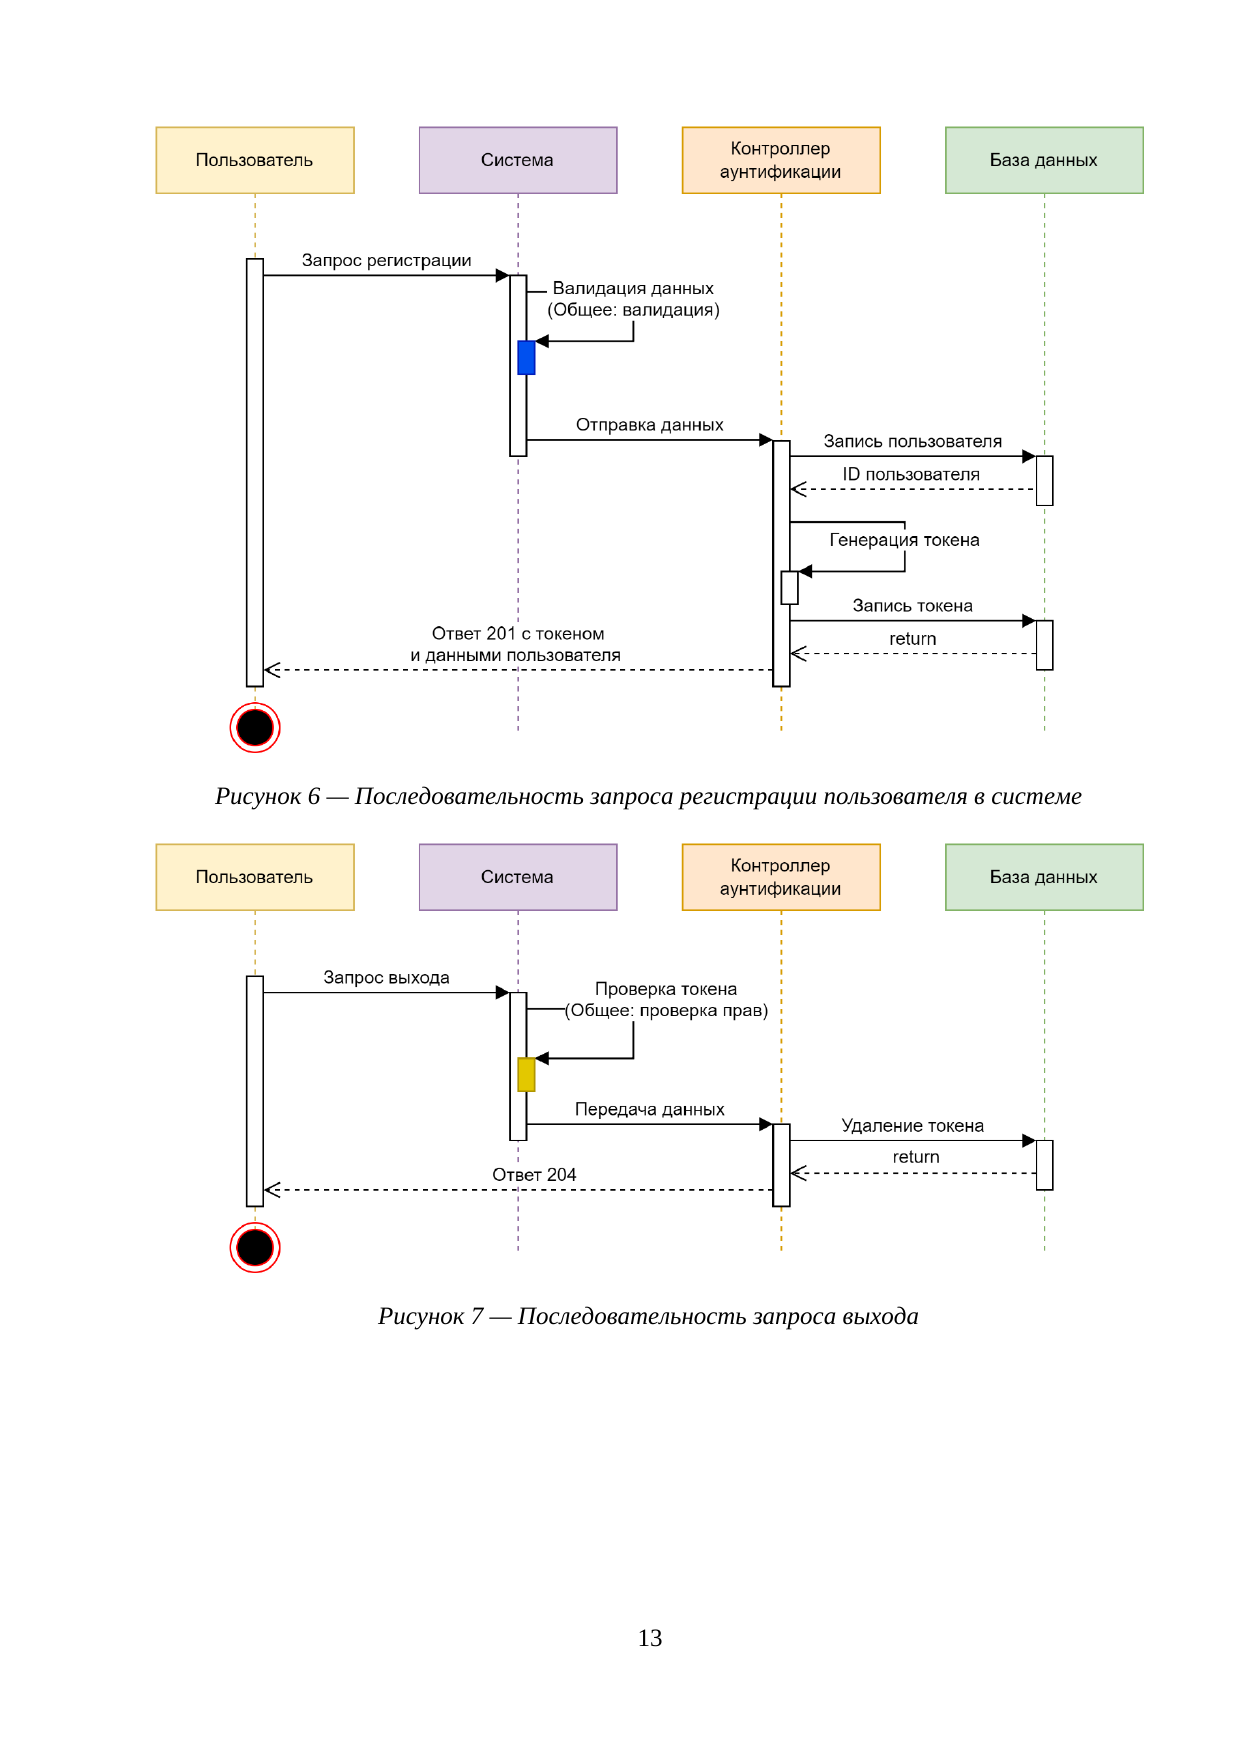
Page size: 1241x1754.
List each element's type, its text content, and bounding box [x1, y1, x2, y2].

text Рисунок 7 — Последовательность запроса выхода [148, 1301, 1152, 1330]
picture [147, 118, 1152, 761]
picture [147, 835, 1152, 1281]
text Рисунок 6 — Последовательность запроса регистрации пользователя в системе [148, 781, 1152, 810]
